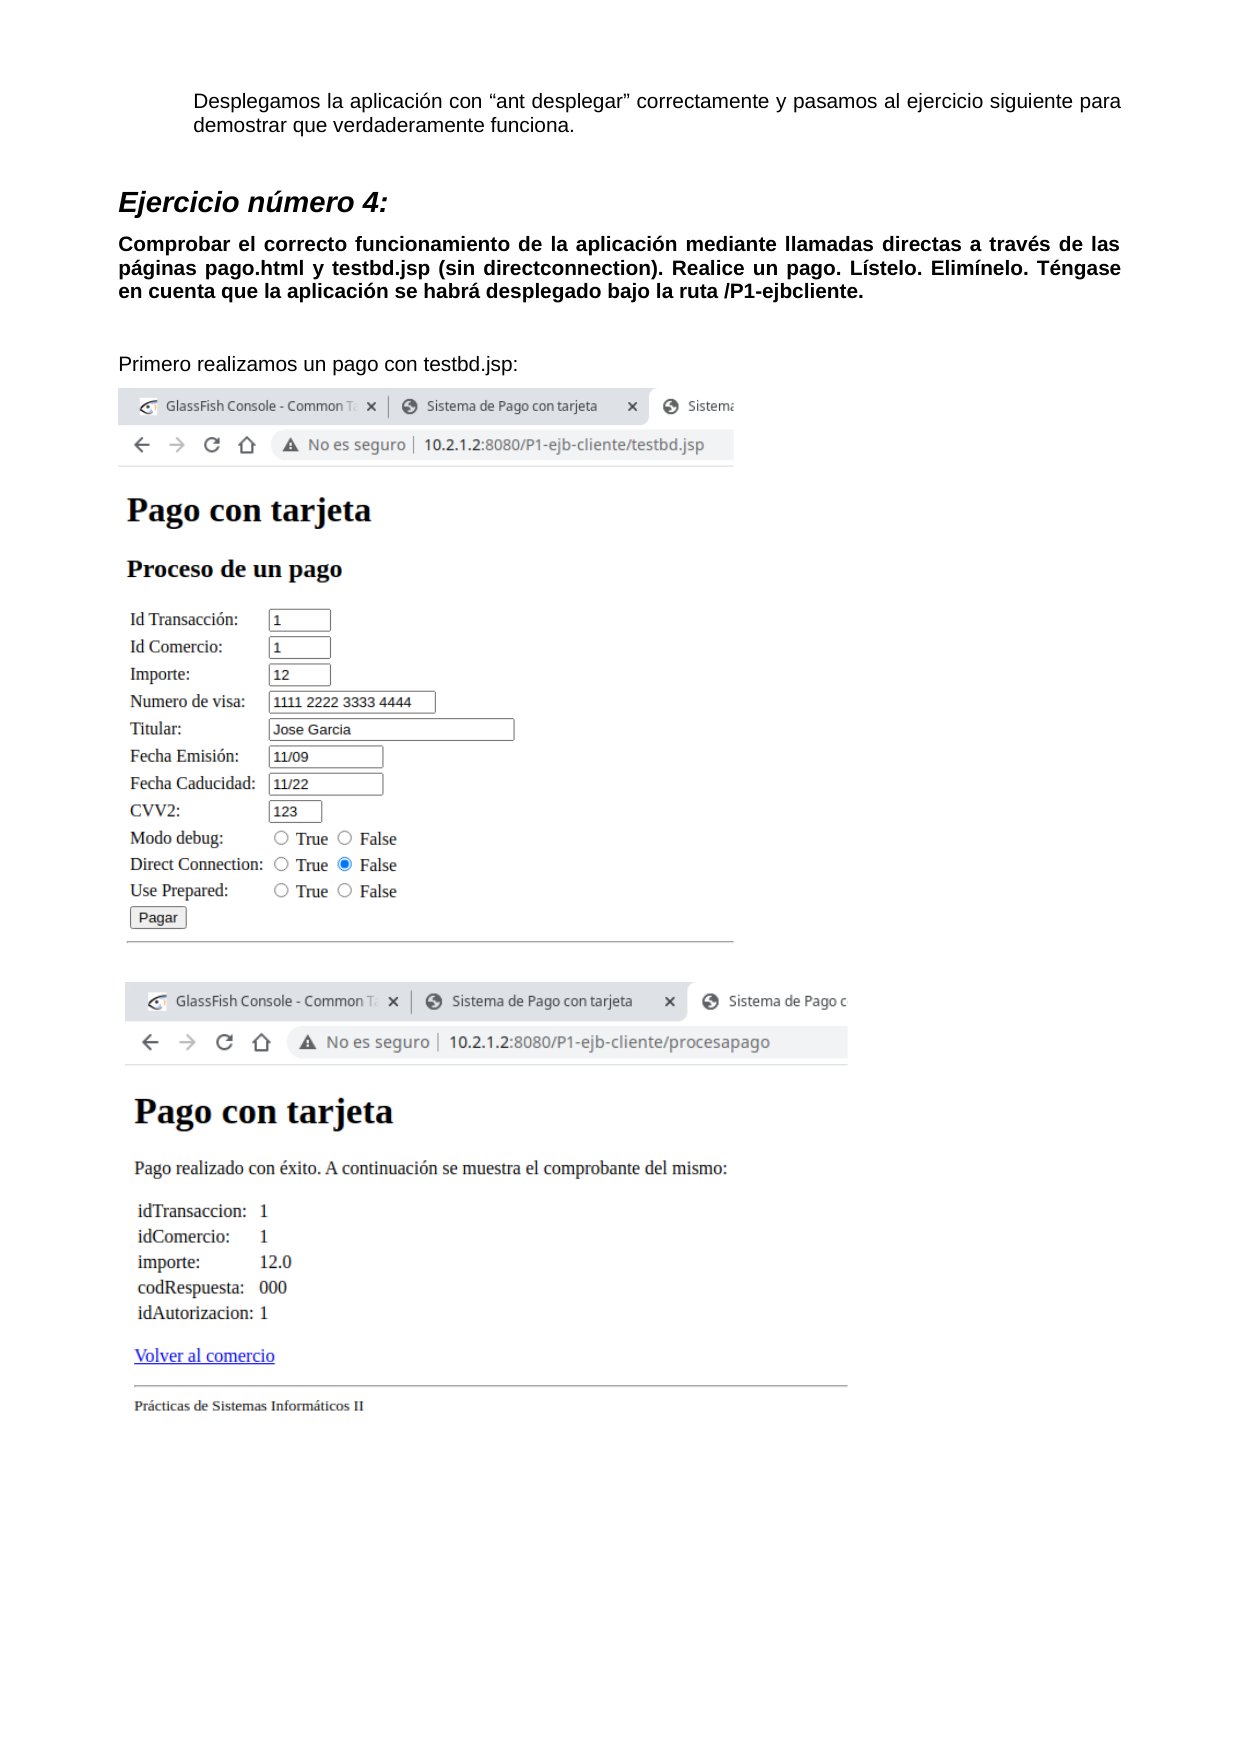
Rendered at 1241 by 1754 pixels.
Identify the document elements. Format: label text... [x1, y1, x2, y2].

text Primero realizamos un pago con testbd.jsp: [118, 352, 1122, 376]
text Ejercicio número 4: [118, 185, 1122, 219]
picture [118, 388, 734, 961]
text Desplegamos la aplicación con “ant desplegar” correctamente y pasamos al ejercicio siguiente para demostrar que verdaderamente funciona. [193, 88, 1122, 136]
text Comprobar el correcto funcionamiento de la aplicación mediante llamadas directas a través de las páginas pago.html y testbd.jsp (sin directconnection). Realice un pago. Lístelo. Elimínelo. Téngase en cuenta que la aplicación se habrá desplegado bajo la ruta /P1-ejbcliente. [118, 231, 1122, 303]
picture [124, 982, 848, 1468]
